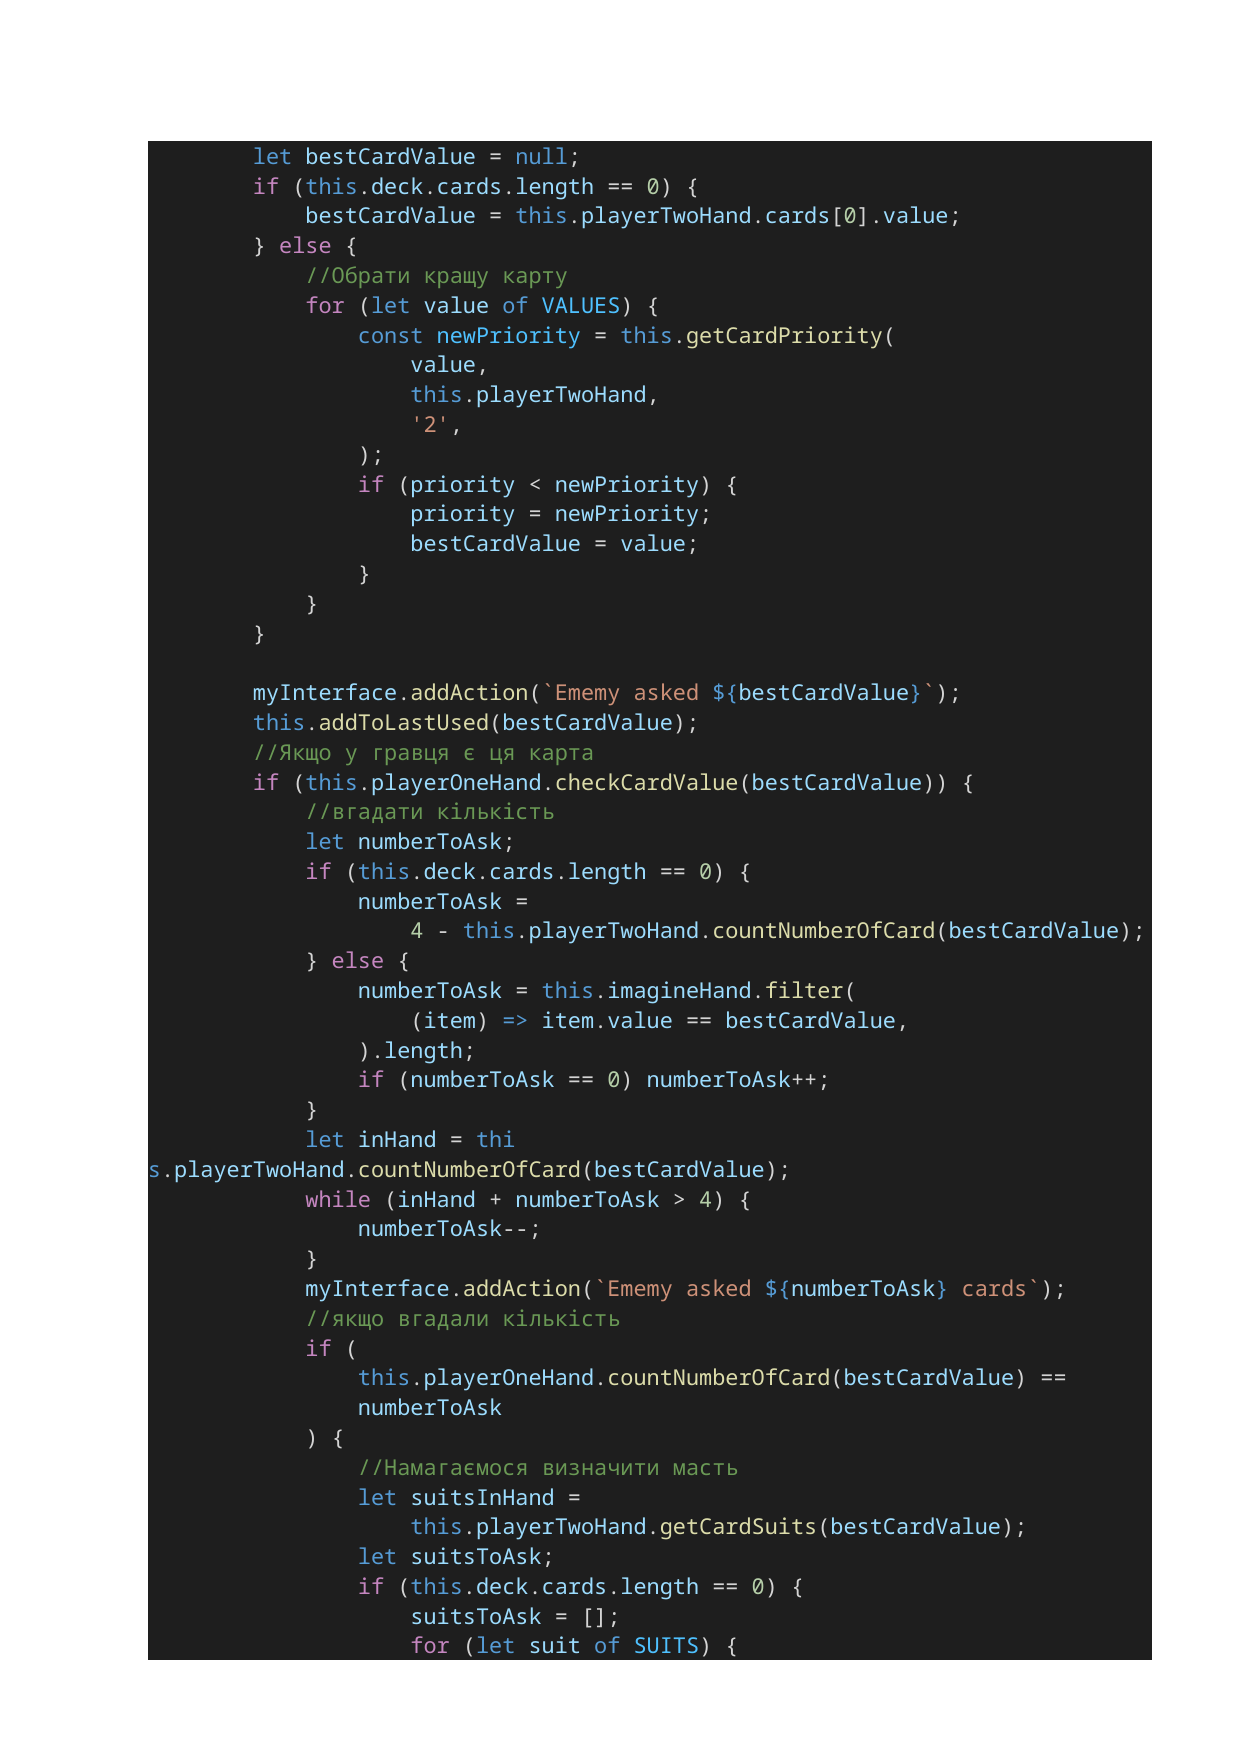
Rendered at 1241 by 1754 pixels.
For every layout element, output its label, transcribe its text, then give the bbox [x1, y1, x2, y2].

text //Обрати кращу карту [148, 260, 1152, 290]
text let suitsToAsk; [148, 1541, 1152, 1571]
text let inHand = this.playerTwoHand.countNumberOfCard(bestCardValue); [148, 1124, 1152, 1184]
text } else { [148, 945, 1152, 975]
text value, [148, 349, 1152, 379]
text this.playerTwoHand, [148, 379, 1152, 409]
text if ( [148, 1333, 1152, 1362]
text } [148, 618, 1152, 647]
text bestCardValue = value; [148, 528, 1152, 558]
text ) { [148, 1422, 1152, 1452]
text if (priority < newPriority) { [148, 469, 1152, 498]
text } else { [148, 230, 1152, 260]
text while (inHand + numberToAsk > 4) { [148, 1184, 1152, 1213]
text for (let suit of SUITS) { [148, 1631, 1152, 1660]
text 4 - this.playerTwoHand.countNumberOfCard(bestCardValue); [148, 916, 1152, 945]
text //Якщо у гравця є ця карта [148, 737, 1152, 767]
text '2', [148, 409, 1152, 439]
text numberToAsk = this.imagineHand.filter( [148, 975, 1152, 1005]
text ); [148, 439, 1152, 469]
text } [148, 1243, 1152, 1273]
text let bestCardValue = null; [148, 141, 1152, 171]
text priority = newPriority; [148, 498, 1152, 528]
text if (this.deck.cards.length == 0) { [148, 171, 1152, 201]
text let suitsInHand = [148, 1482, 1152, 1511]
text numberToAsk--; [148, 1213, 1152, 1243]
text let numberToAsk; [148, 826, 1152, 856]
text (item) => item.value == bestCardValue, [148, 1005, 1152, 1035]
text this.addToLastUsed(bestCardValue); [148, 707, 1152, 737]
text suitsToAsk = []; [148, 1601, 1152, 1631]
text } [148, 588, 1152, 618]
text numberToAsk [148, 1392, 1152, 1422]
text //якщо вгадали кількість [148, 1303, 1152, 1333]
text for (let value of VALUES) { [148, 290, 1152, 320]
text ).length; [148, 1035, 1152, 1064]
text myInterface.addAction(`Ememy asked ${bestCardValue}`); [148, 677, 1152, 707]
text numberToAsk = [148, 886, 1152, 916]
text if (numberToAsk == 0) numberToAsk++; [148, 1064, 1152, 1094]
text } [148, 1094, 1152, 1124]
text } [148, 558, 1152, 588]
text //Намагаємося визначити масть [148, 1452, 1152, 1482]
text const newPriority = this.getCardPriority( [148, 320, 1152, 349]
text if (this.deck.cards.length == 0) { [148, 856, 1152, 886]
text this.playerOneHand.countNumberOfCard(bestCardValue) == [148, 1362, 1152, 1392]
text myInterface.addAction(`Ememy asked ${numberToAsk} cards`); [148, 1273, 1152, 1303]
text this.playerTwoHand.getCardSuits(bestCardValue); [148, 1511, 1152, 1541]
text bestCardValue = this.playerTwoHand.cards[0].value; [148, 201, 1152, 230]
text if (this.playerOneHand.checkCardValue(bestCardValue)) { [148, 767, 1152, 796]
text if (this.deck.cards.length == 0) { [148, 1571, 1152, 1601]
text //вгадати кількість [148, 796, 1152, 826]
